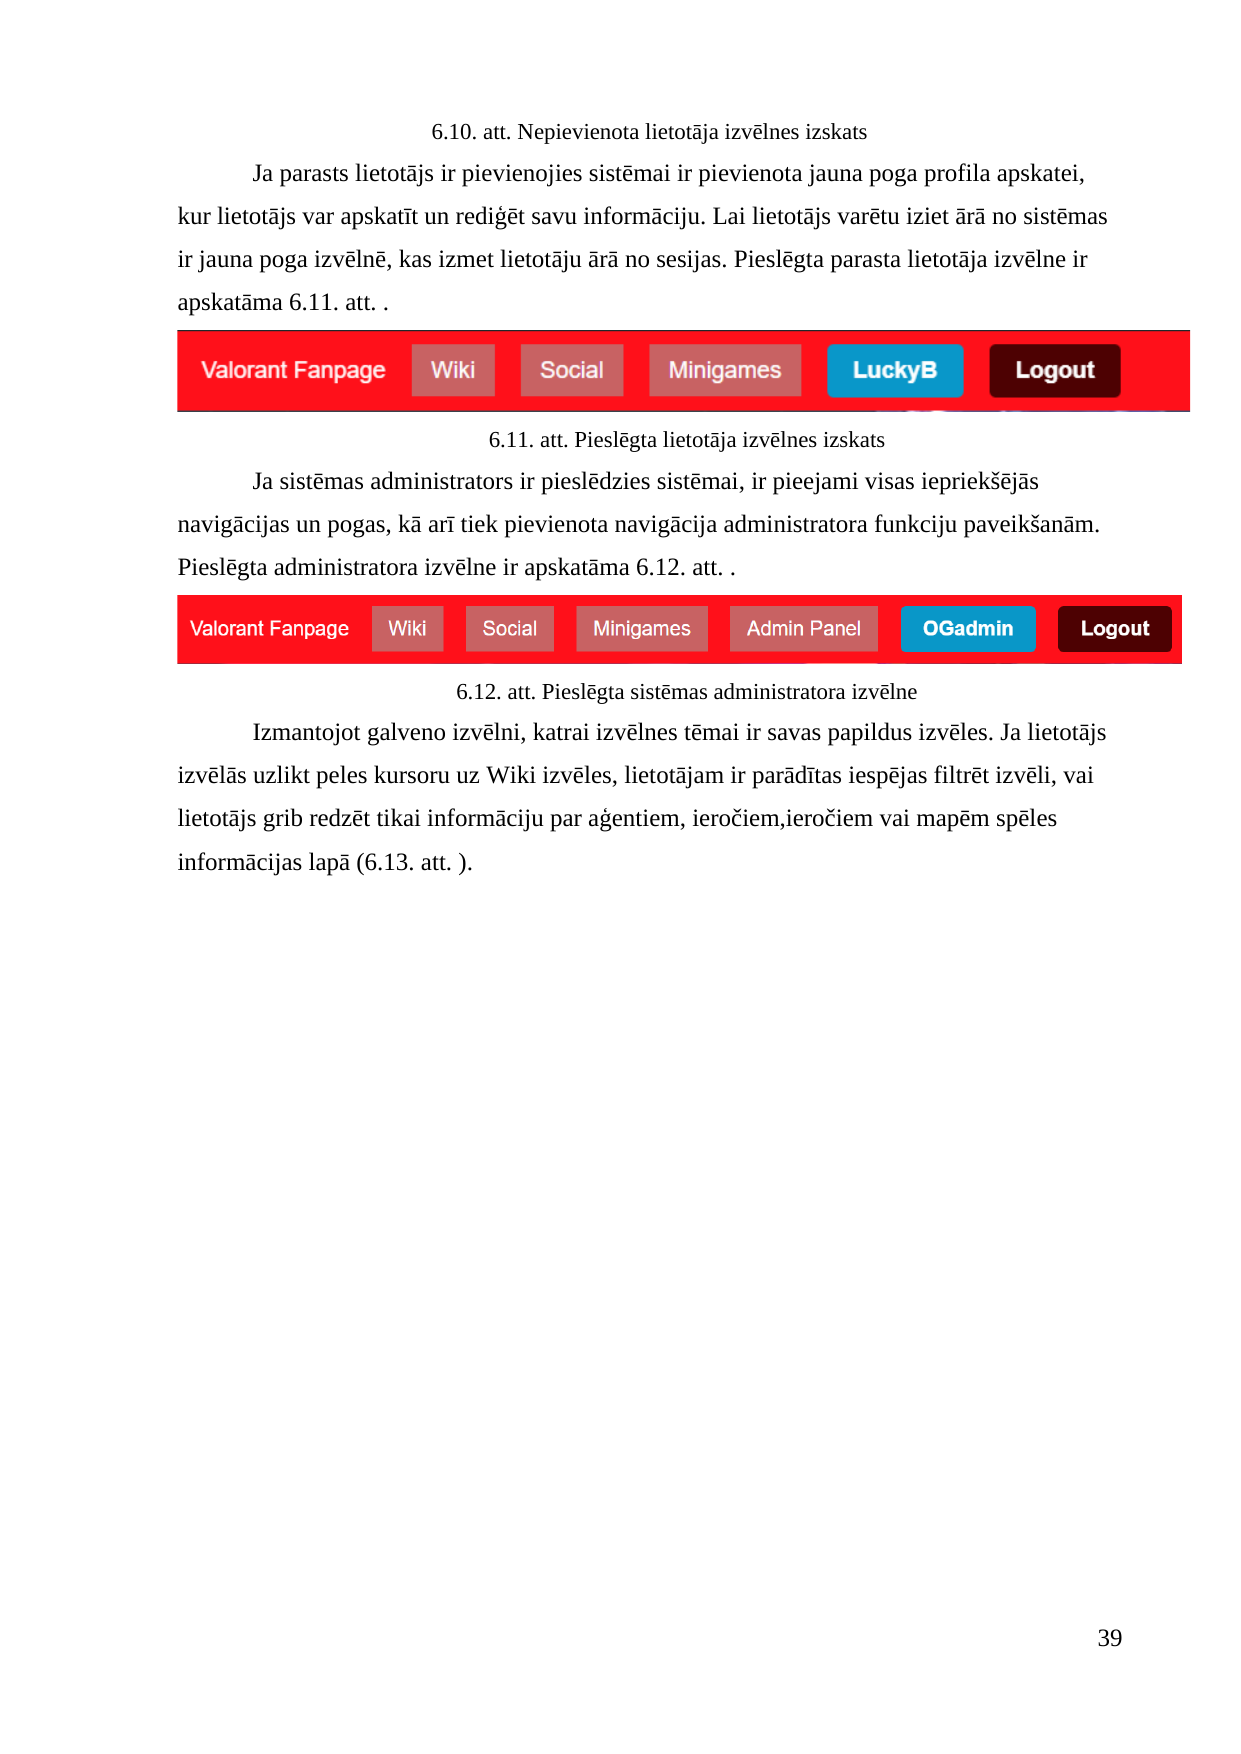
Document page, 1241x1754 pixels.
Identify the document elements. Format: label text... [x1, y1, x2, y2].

text Ja parasts lietotājs ir pievienojies sistēmai ir pievienota jauna poga profila apskatei, kur lietotājs var apskatīt un rediģēt savu informāciju. Lai lietotājs varētu iziet ārā no sistēmas ir jauna poga izvēlnē, kas izmet lietotāju ārā no sesijas. Pieslēgta parasta lietotāja izvēlne ir apskatāma 6.11. att. . [177, 158, 1122, 330]
picture [177, 330, 1191, 412]
text 6.10. att. Nepievienota lietotāja izvēlnes izskats [177, 118, 1122, 144]
picture [177, 595, 1182, 664]
text Ja sistēmas administrators ir pieslēdzies sistēmai, ir pieejami visas iepriekšējās navigācijas un pogas, kā arī tiek pievienota navigācija administratora funkciju paveikšanām. Pieslēgta administratora izvēlne ir apskatāma 6.12. att. . [177, 466, 1122, 581]
text Izmantojot galveno izvēlni, katrai izvēlnes tēmai ir savas papildus izvēles. Ja lietotājs izvēlās uzlikt peles kursoru uz Wiki izvēles, lietotājam ir parādītas iespējas filtrēt izvēli, vai lietotājs grib redzēt tikai informāciju par aģentiem, ieročiem,ieročiem vai mapēm spēles informācijas lapā (6.13. att. ). [177, 717, 1122, 875]
text 6.11. att. Pieslēgta lietotāja izvēlnes izskats [177, 426, 1122, 453]
text 6.12. att. Pieslēgta sistēmas administratora izvēlne [177, 678, 1122, 704]
